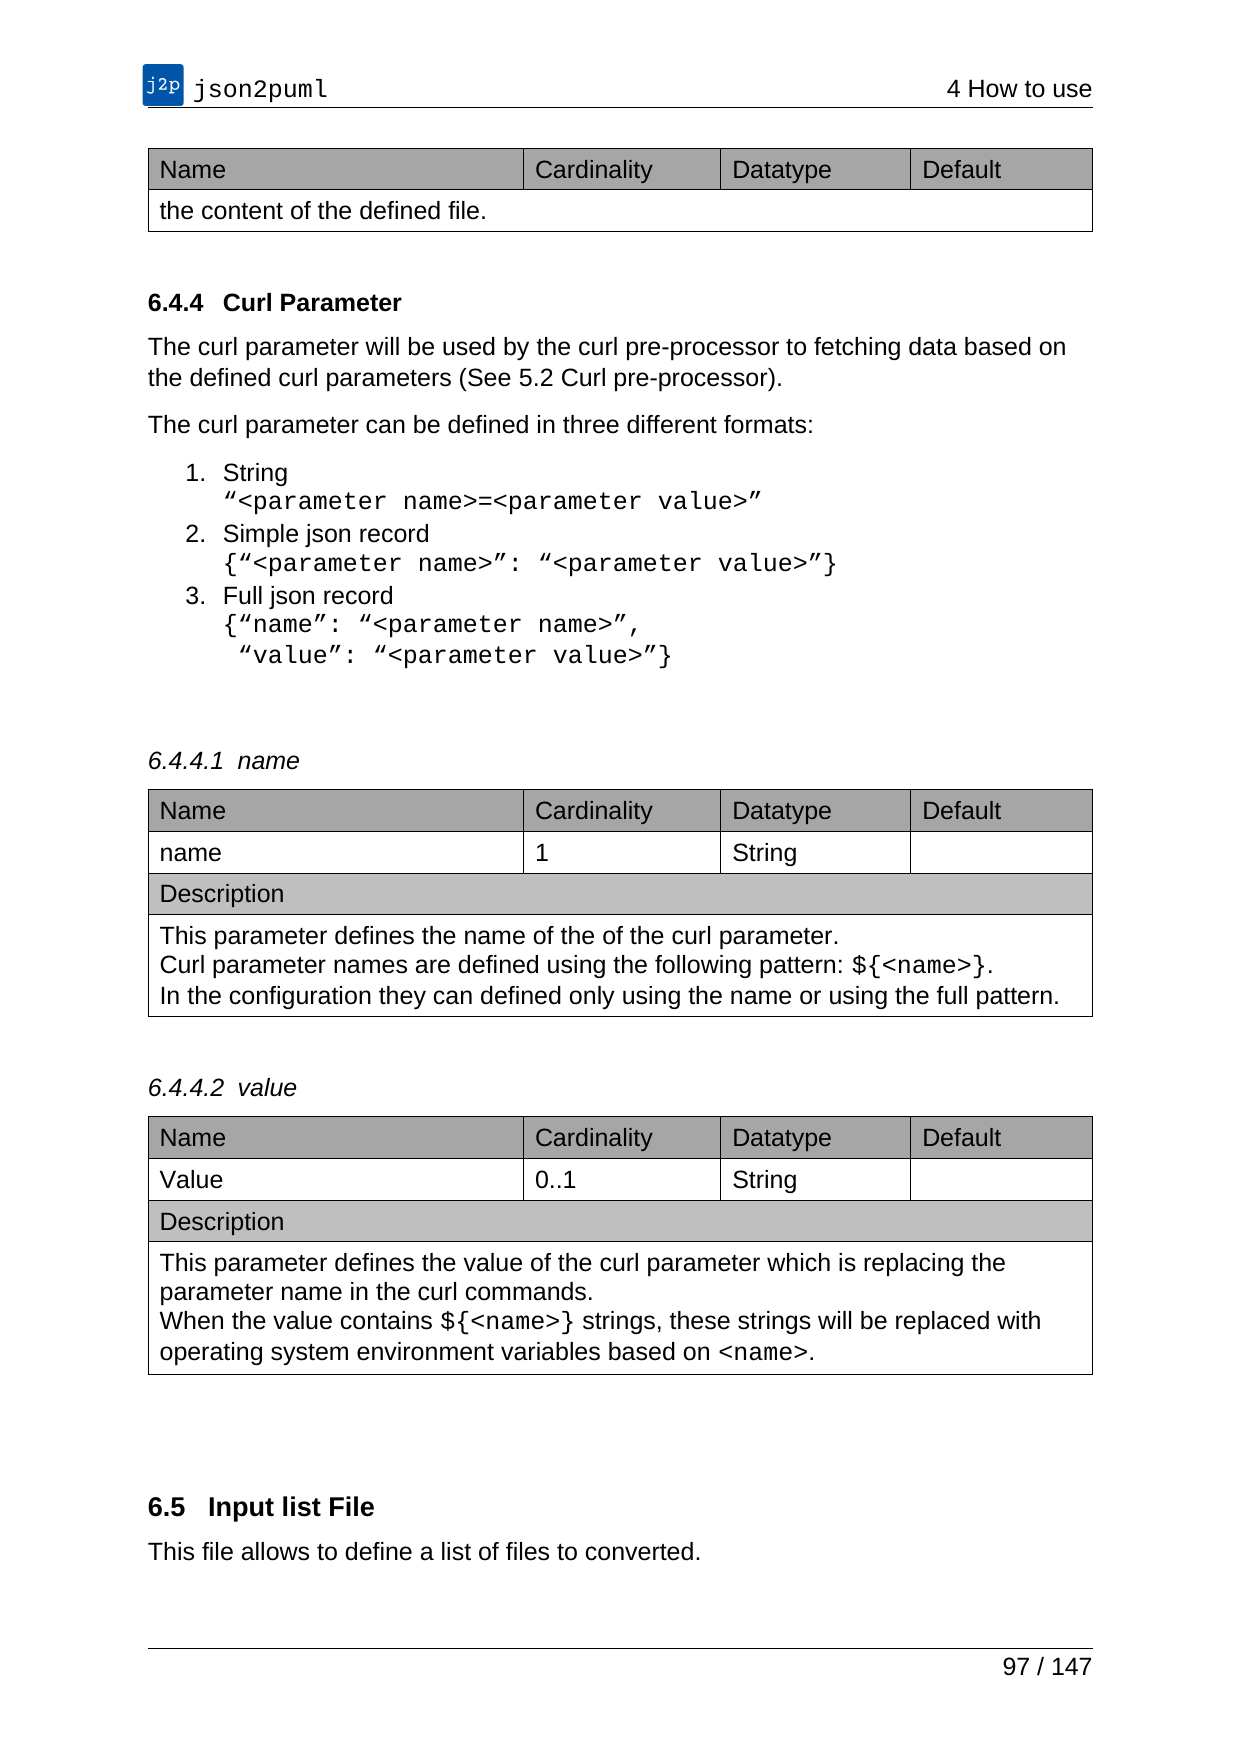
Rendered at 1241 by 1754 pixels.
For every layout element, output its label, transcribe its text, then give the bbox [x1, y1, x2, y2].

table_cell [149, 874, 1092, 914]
text The curl parameter will be used by the curl pre-processor to fetching data based on the defined curl parameters (See 5.2 Curl pre-processor). [148, 332, 1093, 391]
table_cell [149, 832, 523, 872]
subtitle value [148, 1073, 1093, 1101]
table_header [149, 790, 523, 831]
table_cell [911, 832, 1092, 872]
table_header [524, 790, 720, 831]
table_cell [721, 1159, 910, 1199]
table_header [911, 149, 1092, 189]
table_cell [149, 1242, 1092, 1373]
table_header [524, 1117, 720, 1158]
text The curl parameter can be defined in three different formats: [148, 410, 1093, 439]
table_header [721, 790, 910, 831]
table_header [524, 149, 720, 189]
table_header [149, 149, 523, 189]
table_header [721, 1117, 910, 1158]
subtitle Curl Parameter [148, 288, 1093, 317]
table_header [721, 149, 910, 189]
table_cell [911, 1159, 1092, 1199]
text This file allows to define a list of files to converted. [148, 1537, 1093, 1566]
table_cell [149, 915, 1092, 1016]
list Full json record {“name”: “<parameter name>”, “value”: “<parameter value>”} [185, 581, 1093, 671]
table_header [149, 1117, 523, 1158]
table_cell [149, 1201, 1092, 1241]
subtitle name [148, 746, 1093, 774]
picture [142, 64, 184, 106]
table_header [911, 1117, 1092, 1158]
list String “<parameter name>=<parameter value>” [185, 458, 1093, 517]
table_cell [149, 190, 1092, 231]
list Simple json record {“<parameter name>”: “<parameter value>”} [185, 519, 1093, 579]
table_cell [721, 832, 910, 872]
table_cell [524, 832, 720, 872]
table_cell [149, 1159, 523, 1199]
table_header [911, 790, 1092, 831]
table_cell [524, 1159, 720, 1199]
subtitle Input list File [148, 1491, 1093, 1522]
